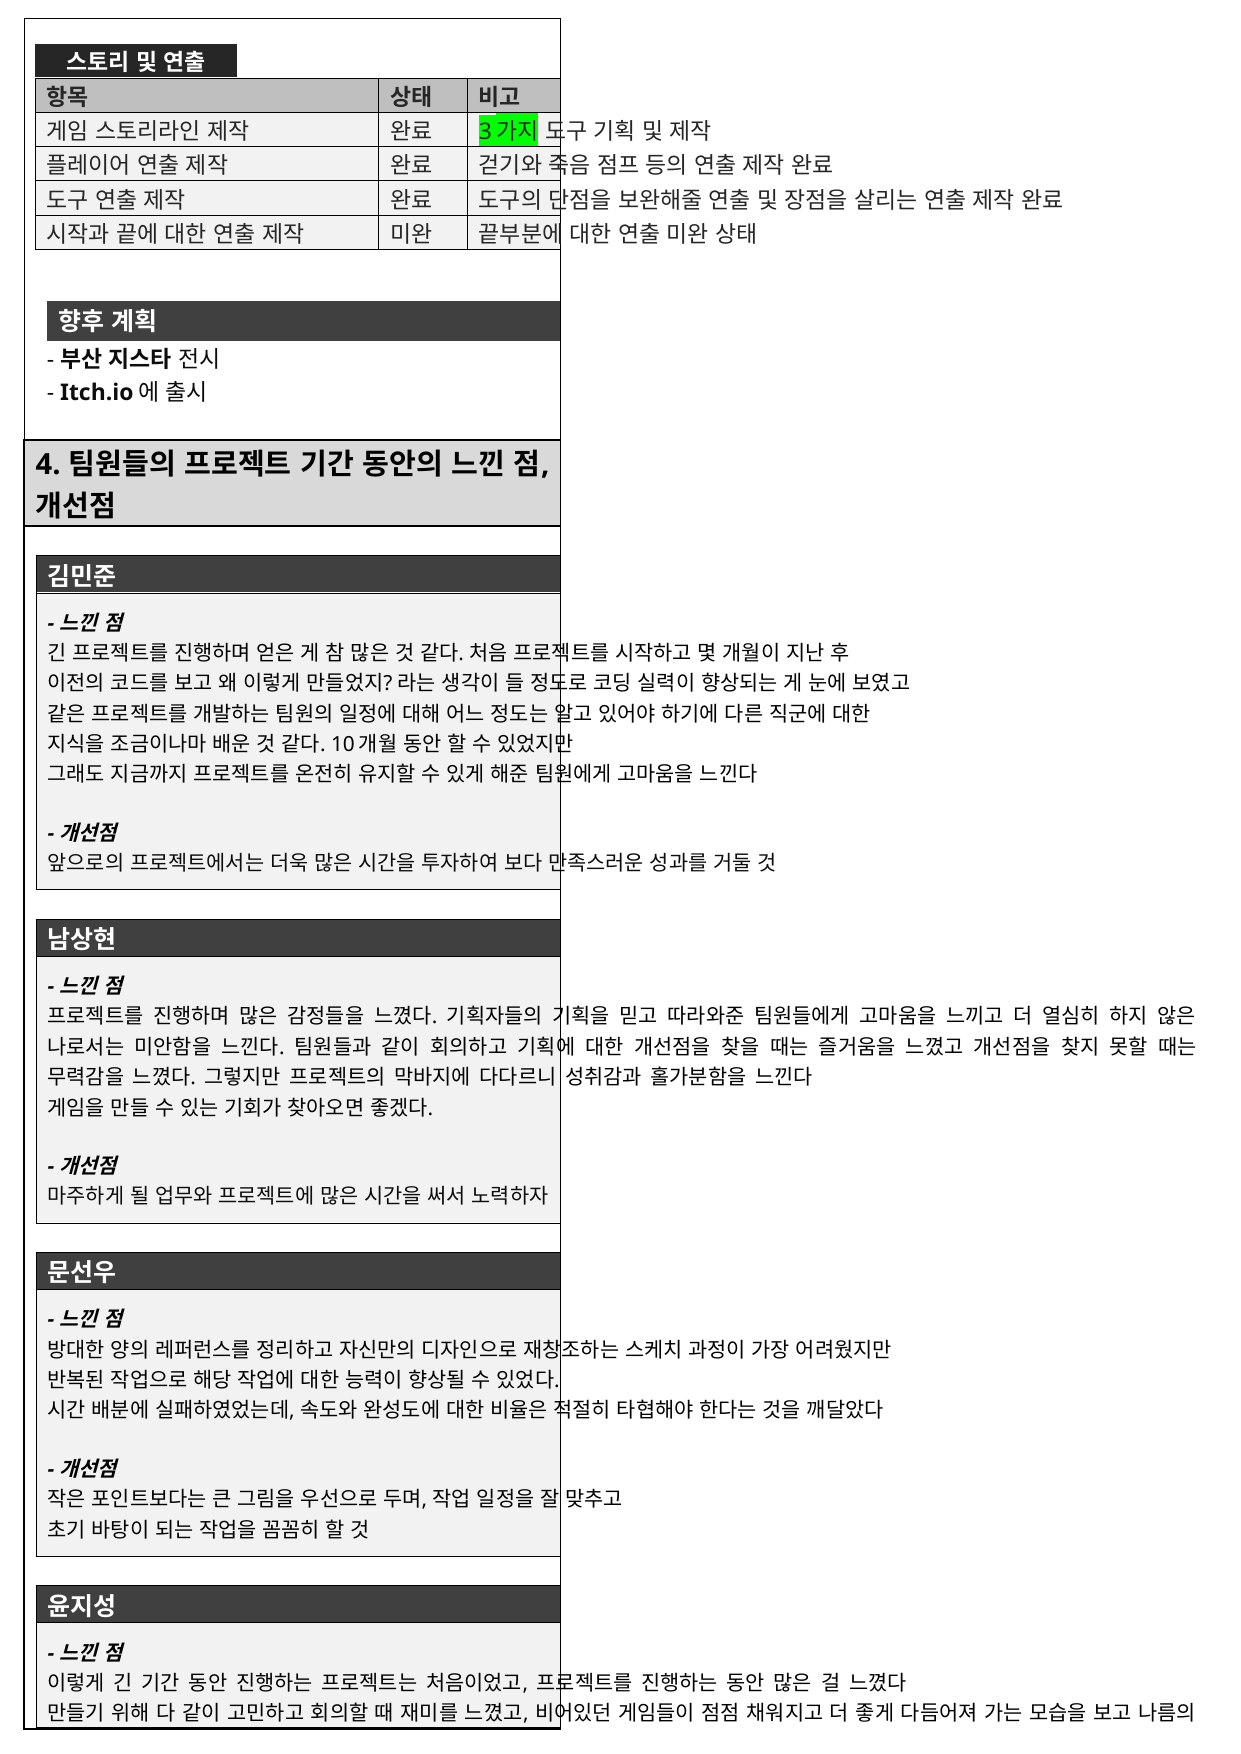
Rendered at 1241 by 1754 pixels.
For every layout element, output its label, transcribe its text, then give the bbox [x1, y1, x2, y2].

table_cell [25, 19, 560, 439]
table_cell 4. 팀원들의 프로젝트 기간 동안의 느낀 점, 개선점 [25, 441, 560, 525]
table_cell [25, 527, 560, 1728]
